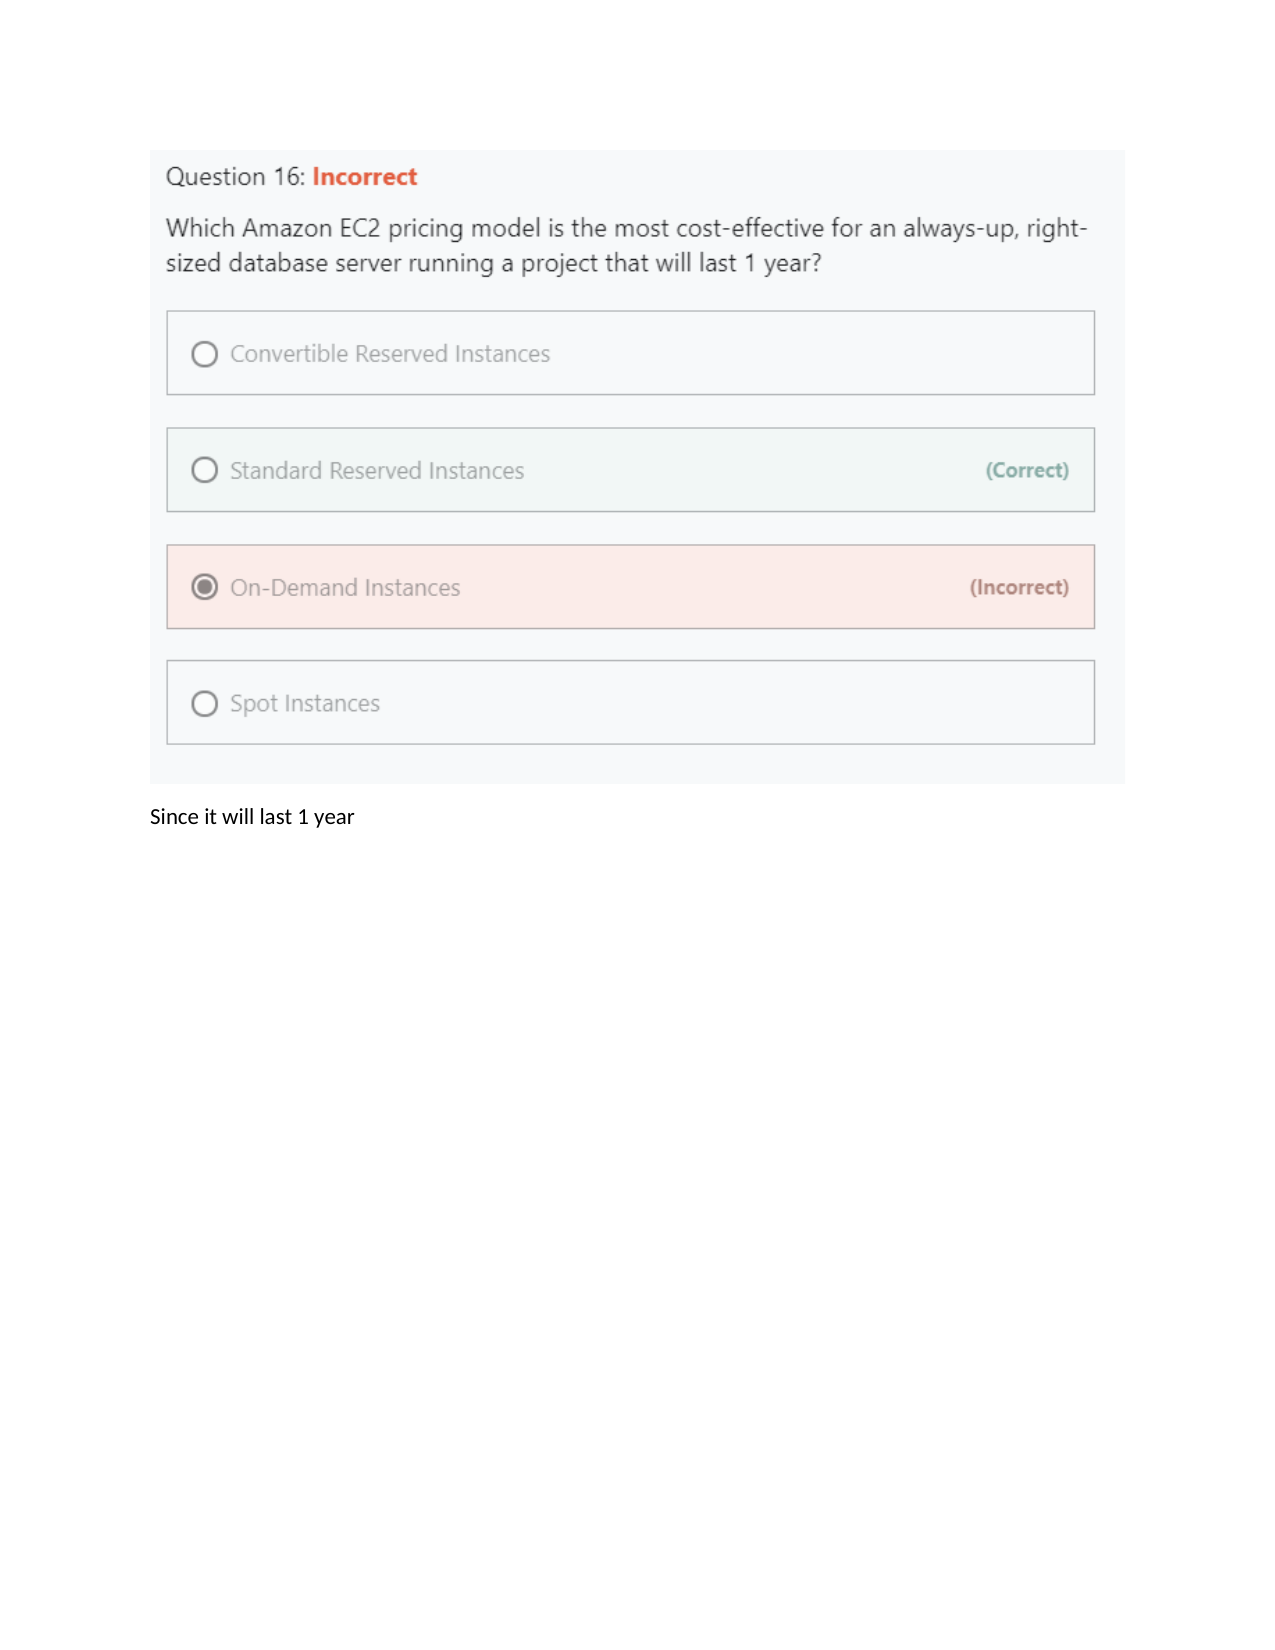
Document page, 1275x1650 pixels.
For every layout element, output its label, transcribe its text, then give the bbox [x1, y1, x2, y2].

text Since it will last 1 year [150, 802, 1125, 830]
picture [150, 150, 1125, 784]
